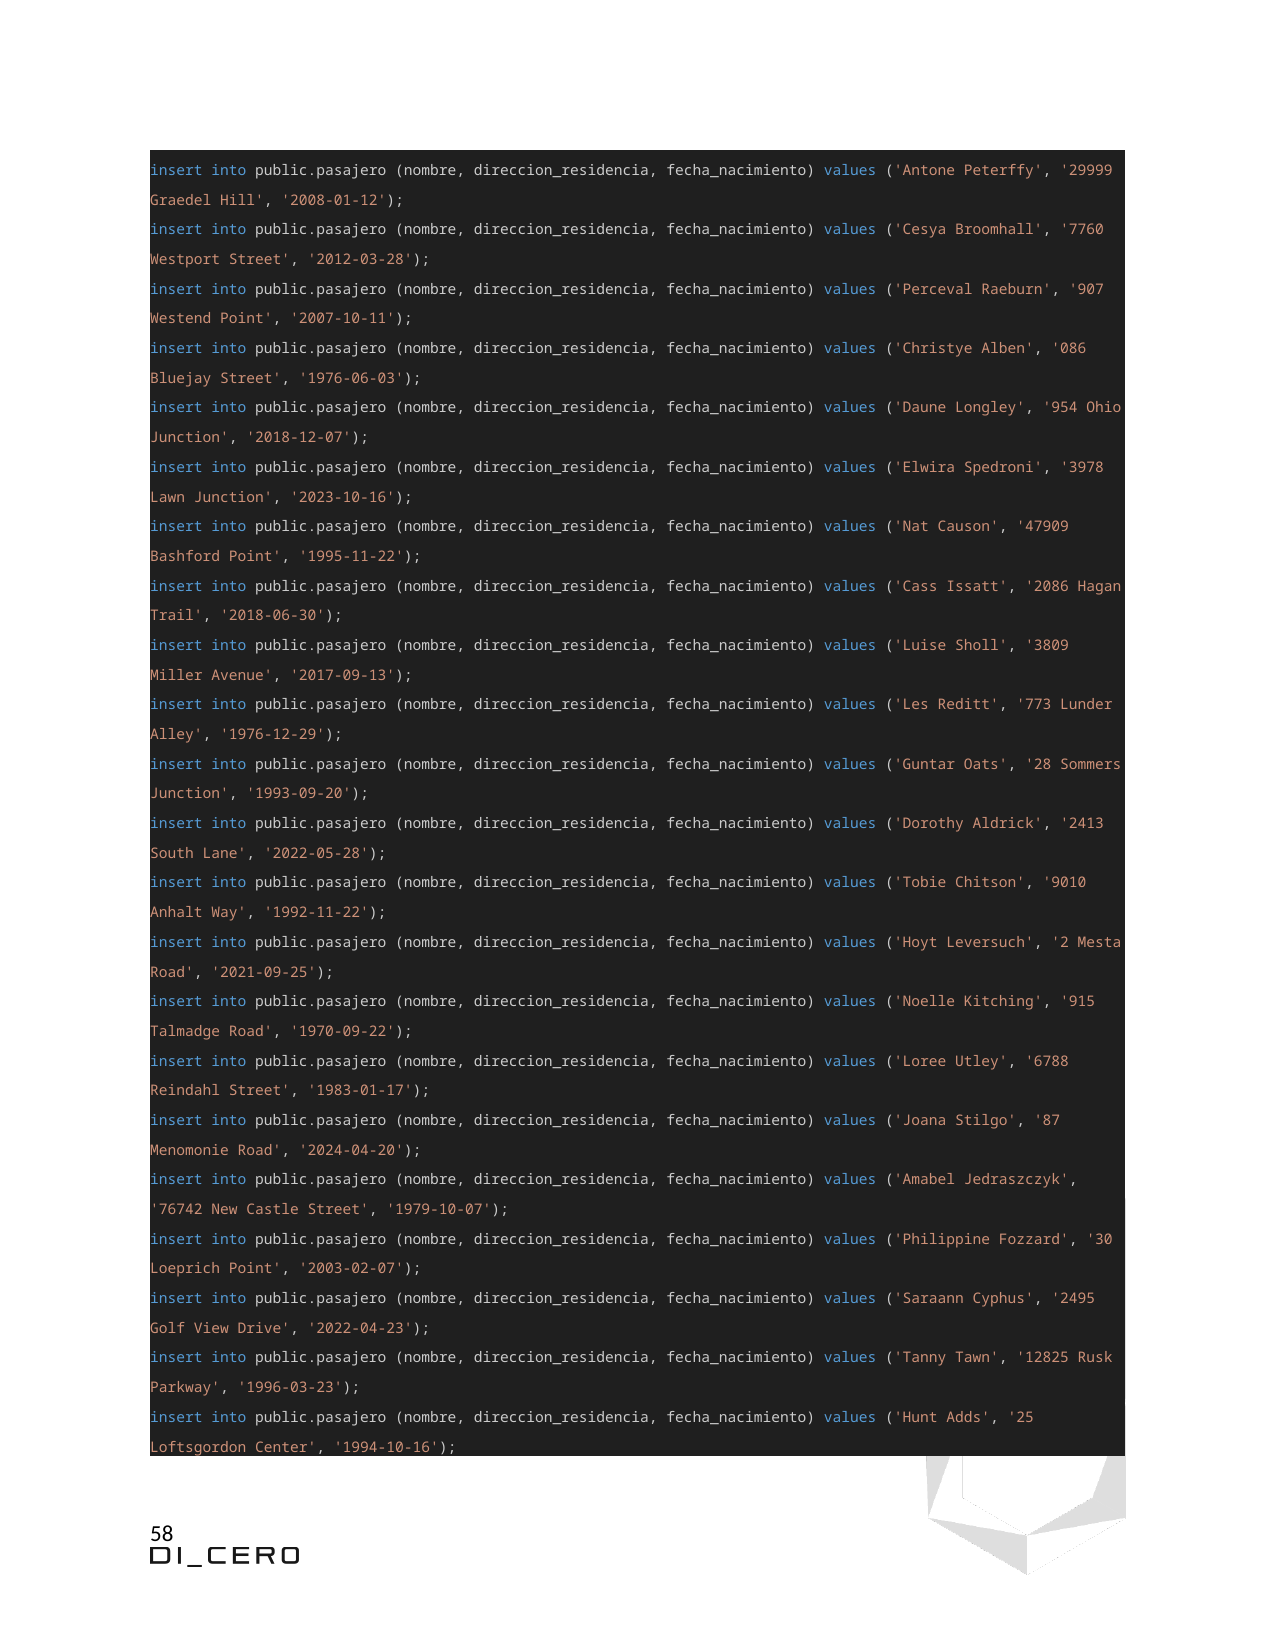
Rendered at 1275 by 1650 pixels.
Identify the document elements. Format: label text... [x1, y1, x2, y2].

text insert into public.pasajero (nombre, direccion_residencia, fecha_nacimiento) values ('Daune Longley', '954 Ohio Junction', '2018-12-07'); [150, 387, 1125, 447]
text insert into public.pasajero (nombre, direccion_residencia, fecha_nacimiento) values ('Perceval Raeburn', '907 Westend Point', '2007-10-11'); [150, 269, 1125, 328]
picture [925, 1198, 1126, 1575]
text insert into public.pasajero (nombre, direccion_residencia, fecha_nacimiento) values ('Christye Alben', '086 Bluejay Street', '1976-06-03'); [150, 328, 1125, 387]
text insert into public.pasajero (nombre, direccion_residencia, fecha_nacimiento) values ('Cass Issatt', '2086 Hagan Trail', '2018-06-30'); [150, 566, 1125, 625]
text insert into public.pasajero (nombre, direccion_residencia, fecha_nacimiento) values ('Guntar Oats', '28 Sommers Junction', '1993-09-20'); [150, 744, 1125, 803]
text insert into public.pasajero (nombre, direccion_residencia, fecha_nacimiento) values ('Luise Sholl', '3809 Miller Avenue', '2017-09-13'); [150, 625, 1125, 684]
text insert into public.pasajero (nombre, direccion_residencia, fecha_nacimiento) values ('Tobie Chitson', '9010 Anhalt Way', '1992-11-22'); [150, 862, 1125, 922]
text insert into public.pasajero (nombre, direccion_residencia, fecha_nacimiento) values ('Cesya Broomhall', '7760 Westport Street', '2012-03-28'); [150, 209, 1125, 269]
text insert into public.pasajero (nombre, direccion_residencia, fecha_nacimiento) values ('Saraann Cyphus', '2495 Golf View Drive', '2022-04-23'); [150, 1278, 1125, 1337]
text insert into public.pasajero (nombre, direccion_residencia, fecha_nacimiento) values ('Joana Stilgo', '87 Menomonie Road', '2024-04-20'); [150, 1100, 1125, 1159]
text insert into public.pasajero (nombre, direccion_residencia, fecha_nacimiento) values ('Antone Peterffy', '29999 Graedel Hill', '2008-01-12'); [150, 150, 1125, 209]
text insert into public.pasajero (nombre, direccion_residencia, fecha_nacimiento) values ('Philippine Fozzard', '30 Loeprich Point', '2003-02-07'); [150, 1219, 1125, 1278]
text insert into public.pasajero (nombre, direccion_residencia, fecha_nacimiento) values ('Nat Causon', '47909 Bashford Point', '1995-11-22'); [150, 506, 1125, 566]
text insert into public.pasajero (nombre, direccion_residencia, fecha_nacimiento) values ('Dorothy Aldrick', '2413 South Lane', '2022-05-28'); [150, 803, 1125, 862]
text insert into public.pasajero (nombre, direccion_residencia, fecha_nacimiento) values ('Les Reditt', '773 Lunder Alley', '1976-12-29'); [150, 684, 1125, 744]
picture [150, 1547, 299, 1567]
text insert into public.pasajero (nombre, direccion_residencia, fecha_nacimiento) values ('Amabel Jedraszczyk', '76742 New Castle Street', '1979-10-07'); [150, 1159, 1125, 1219]
text insert into public.pasajero (nombre, direccion_residencia, fecha_nacimiento) values ('Loree Utley', '6788 Reindahl Street', '1983-01-17'); [150, 1041, 1125, 1100]
text insert into public.pasajero (nombre, direccion_residencia, fecha_nacimiento) values ('Hoyt Leversuch', '2 Mesta Road', '2021-09-25'); [150, 922, 1125, 981]
text insert into public.pasajero (nombre, direccion_residencia, fecha_nacimiento) values ('Elwira Spedroni', '3978 Lawn Junction', '2023-10-16'); [150, 447, 1125, 506]
text insert into public.pasajero (nombre, direccion_residencia, fecha_nacimiento) values ('Noelle Kitching', '915 Talmadge Road', '1970-09-22'); [150, 981, 1125, 1041]
text insert into public.pasajero (nombre, direccion_residencia, fecha_nacimiento) values ('Tanny Tawn', '12825 Rusk Parkway', '1996-03-23'); [150, 1337, 1125, 1397]
text insert into public.pasajero (nombre, direccion_residencia, fecha_nacimiento) values ('Hunt Adds', '25 Loftsgordon Center', '1994-10-16'); [150, 1397, 1125, 1456]
